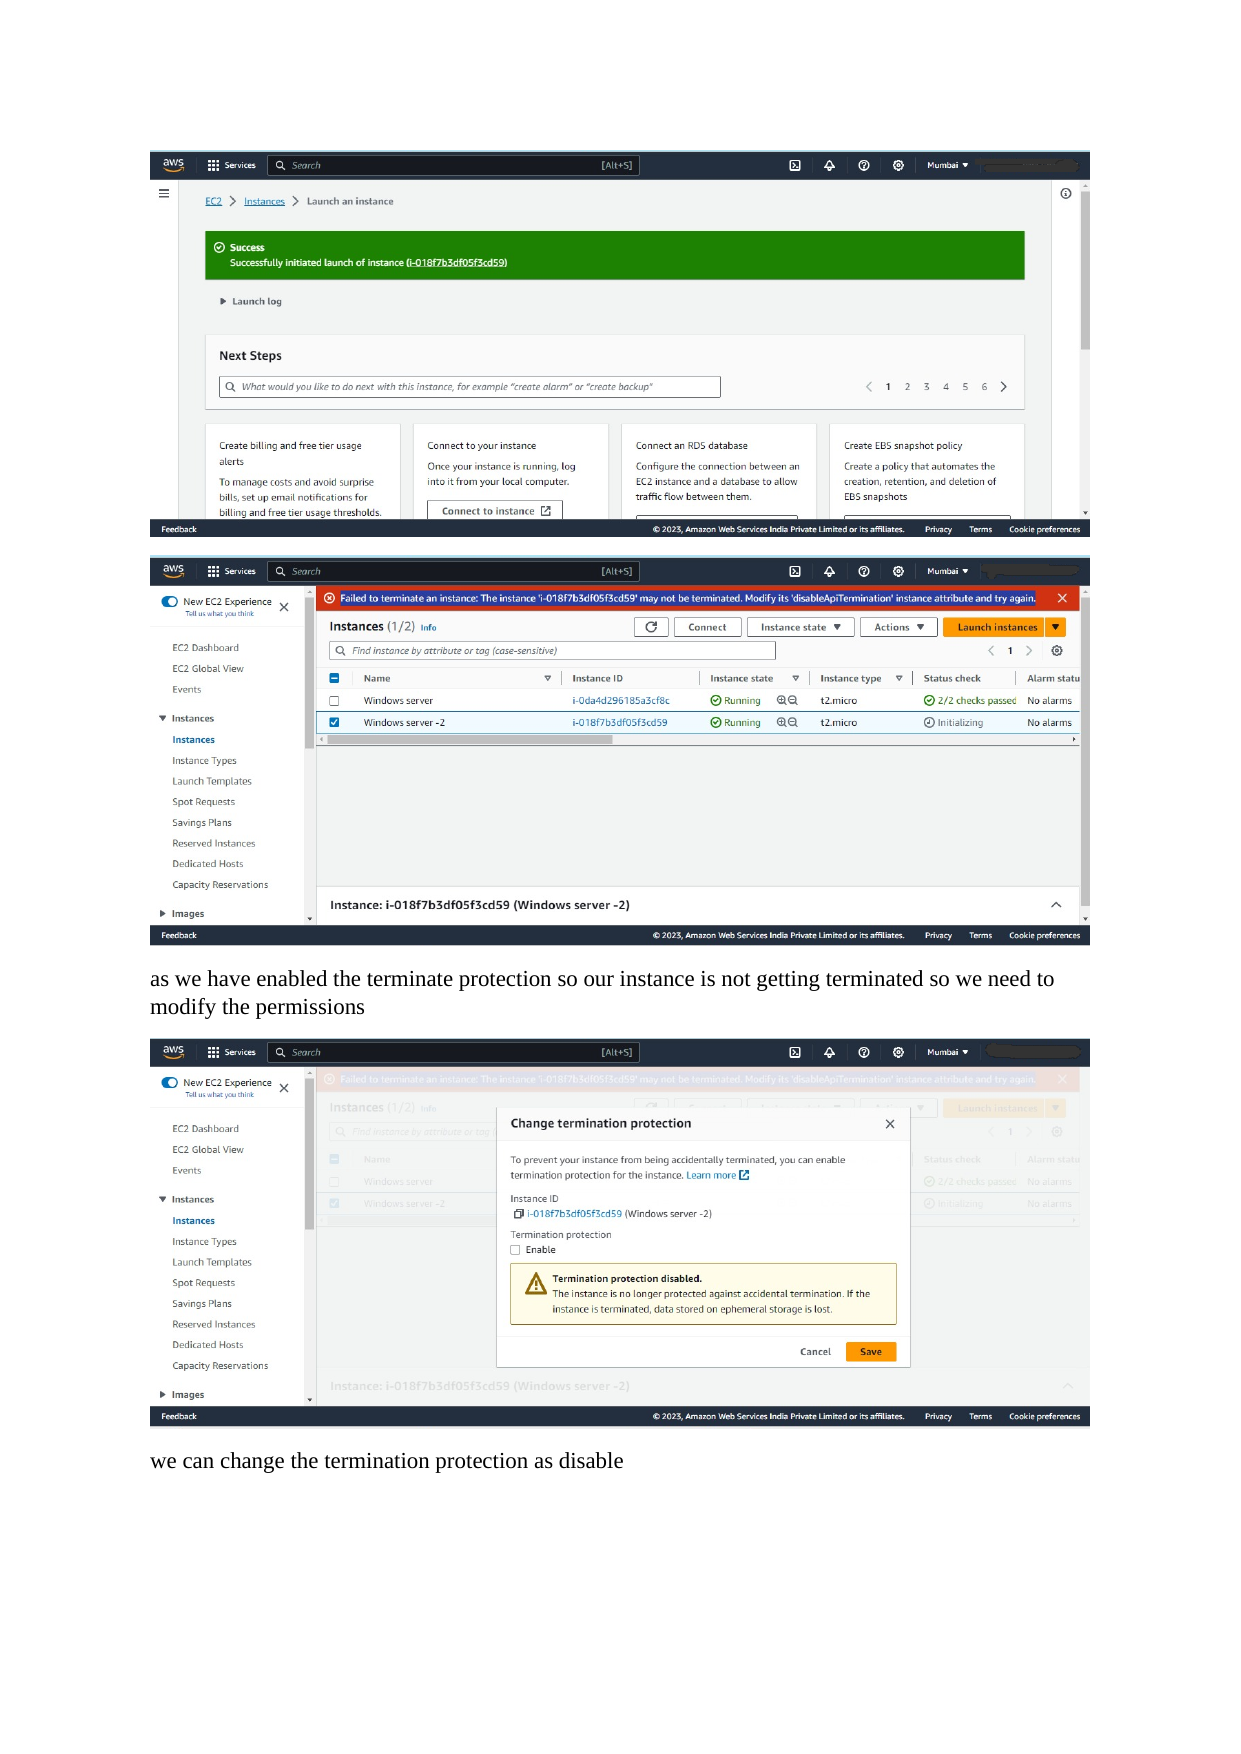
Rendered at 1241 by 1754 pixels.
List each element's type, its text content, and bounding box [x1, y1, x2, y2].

picture [150, 150, 1090, 537]
text we can change the termination protection as disable [150, 1447, 1090, 1473]
picture [150, 1038, 1090, 1429]
text as we have enabled the terminate protection so our instance is not getting terminated so we need to modify the permissions [150, 965, 1090, 1019]
picture [150, 555, 1090, 946]
